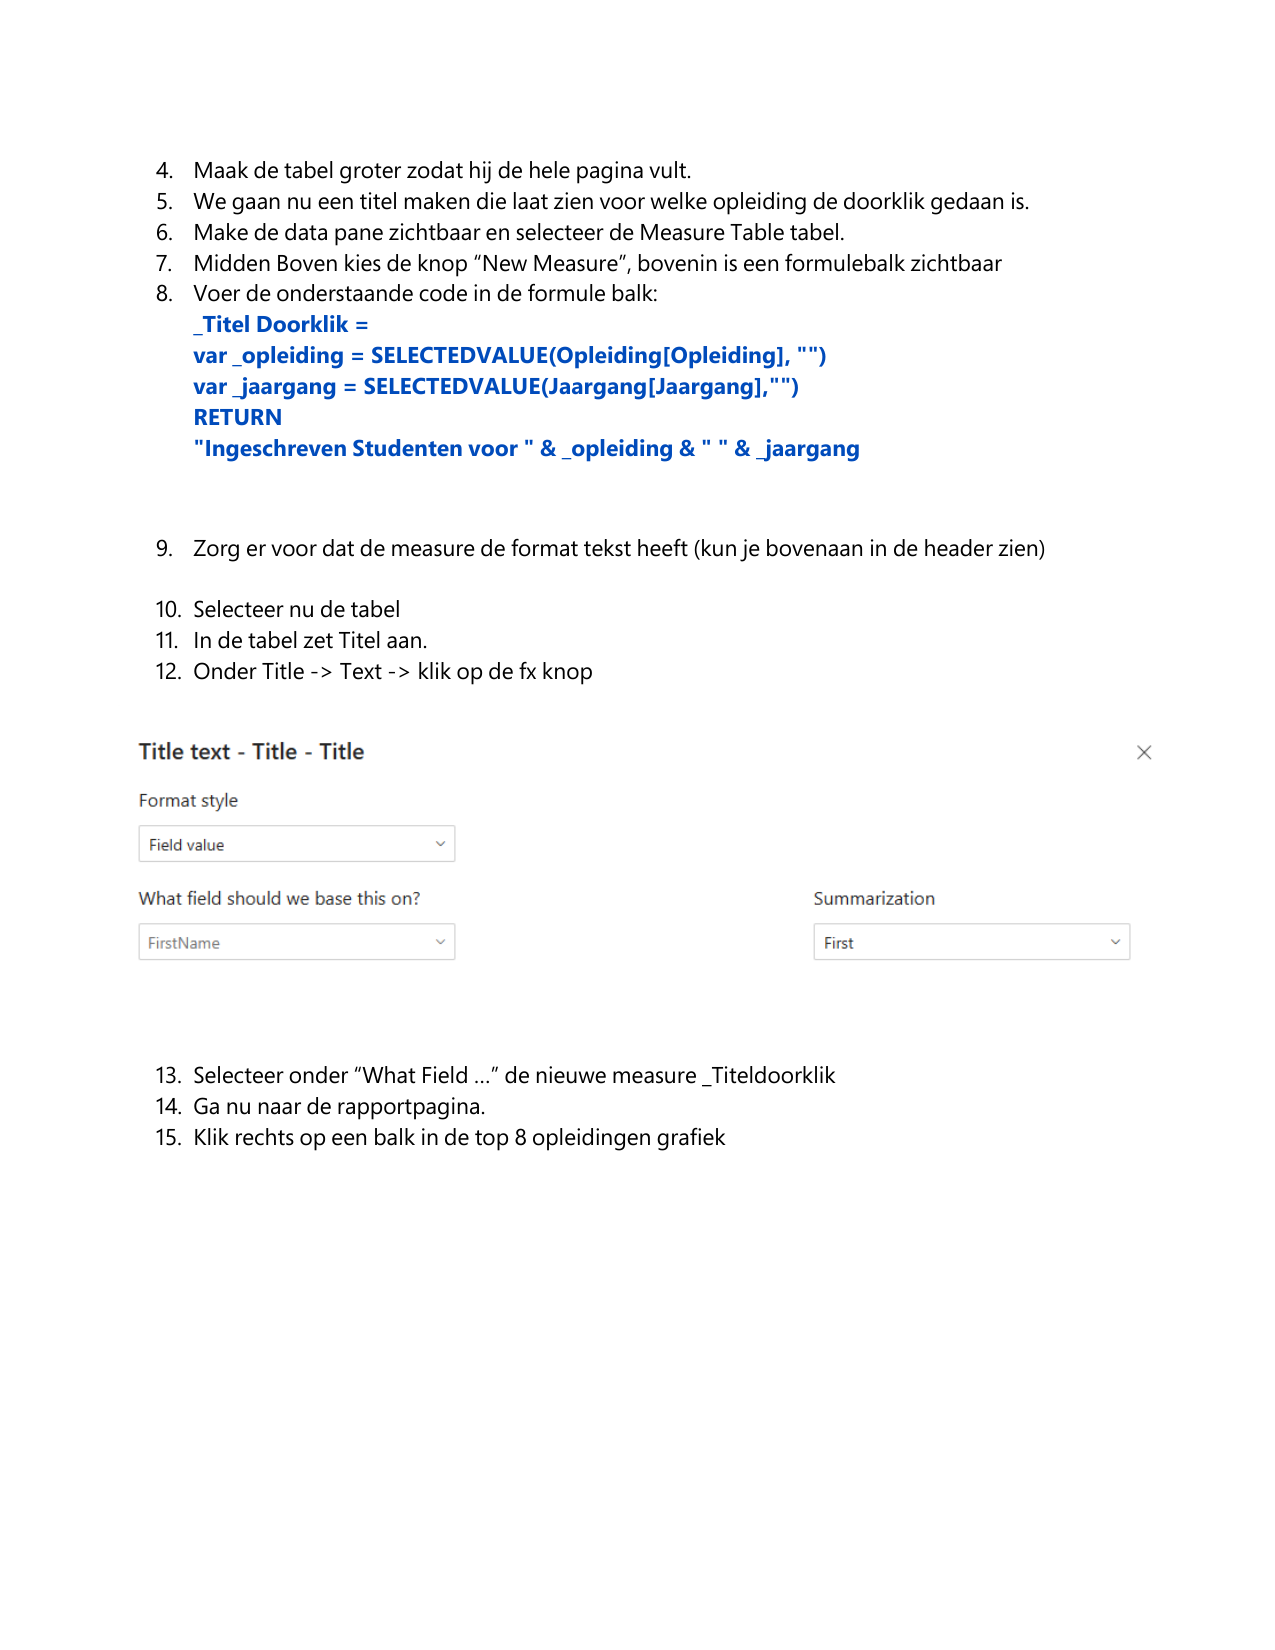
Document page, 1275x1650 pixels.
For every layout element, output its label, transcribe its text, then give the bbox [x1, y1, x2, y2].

list We gaan nu een titel maken die laat zien voor welke opleiding de doorklik gedaan is. [156, 185, 1157, 216]
list Klik rechts op een balk in de top 8 opleidingen grafiek [156, 1121, 1157, 1152]
list Make de data pane zichtbaar en selecteer de Measure Table tabel. [156, 216, 1157, 247]
list Selecteer onder “What Field …” de nieuwe measure _Titeldoorklik [156, 1059, 1157, 1090]
list Midden Boven kies de knop “New Measure”, bovenin is een formulebalk zichtbaar [156, 247, 1157, 277]
list Zorg er voor dat de measure de format tekst heeft (kun je bovenaan in de header zien) [156, 532, 1157, 562]
list Maak de tabel groter zodat hij de hele pagina vult. [156, 154, 1157, 185]
list Onder Title -> Text -> klik op de fx knop [156, 655, 1157, 686]
list Voer de onderstaande code in de formule balk: _Titel Doorklik = var _opleiding = SELECTEDVALUE(Opleiding[Opleiding], "") var _jaargang = SELECTEDVALUE(Jaargang[Jaargang],"") RETURN "Ingeschreven Studenten voor " & _opleiding & " " & _jaargang [156, 277, 1157, 463]
picture [118, 705, 1157, 1040]
list Selecteer nu de tabel [156, 593, 1157, 624]
list In de tabel zet Titel aan. [156, 624, 1157, 655]
list Ga nu naar de rapportpagina. [156, 1090, 1157, 1121]
